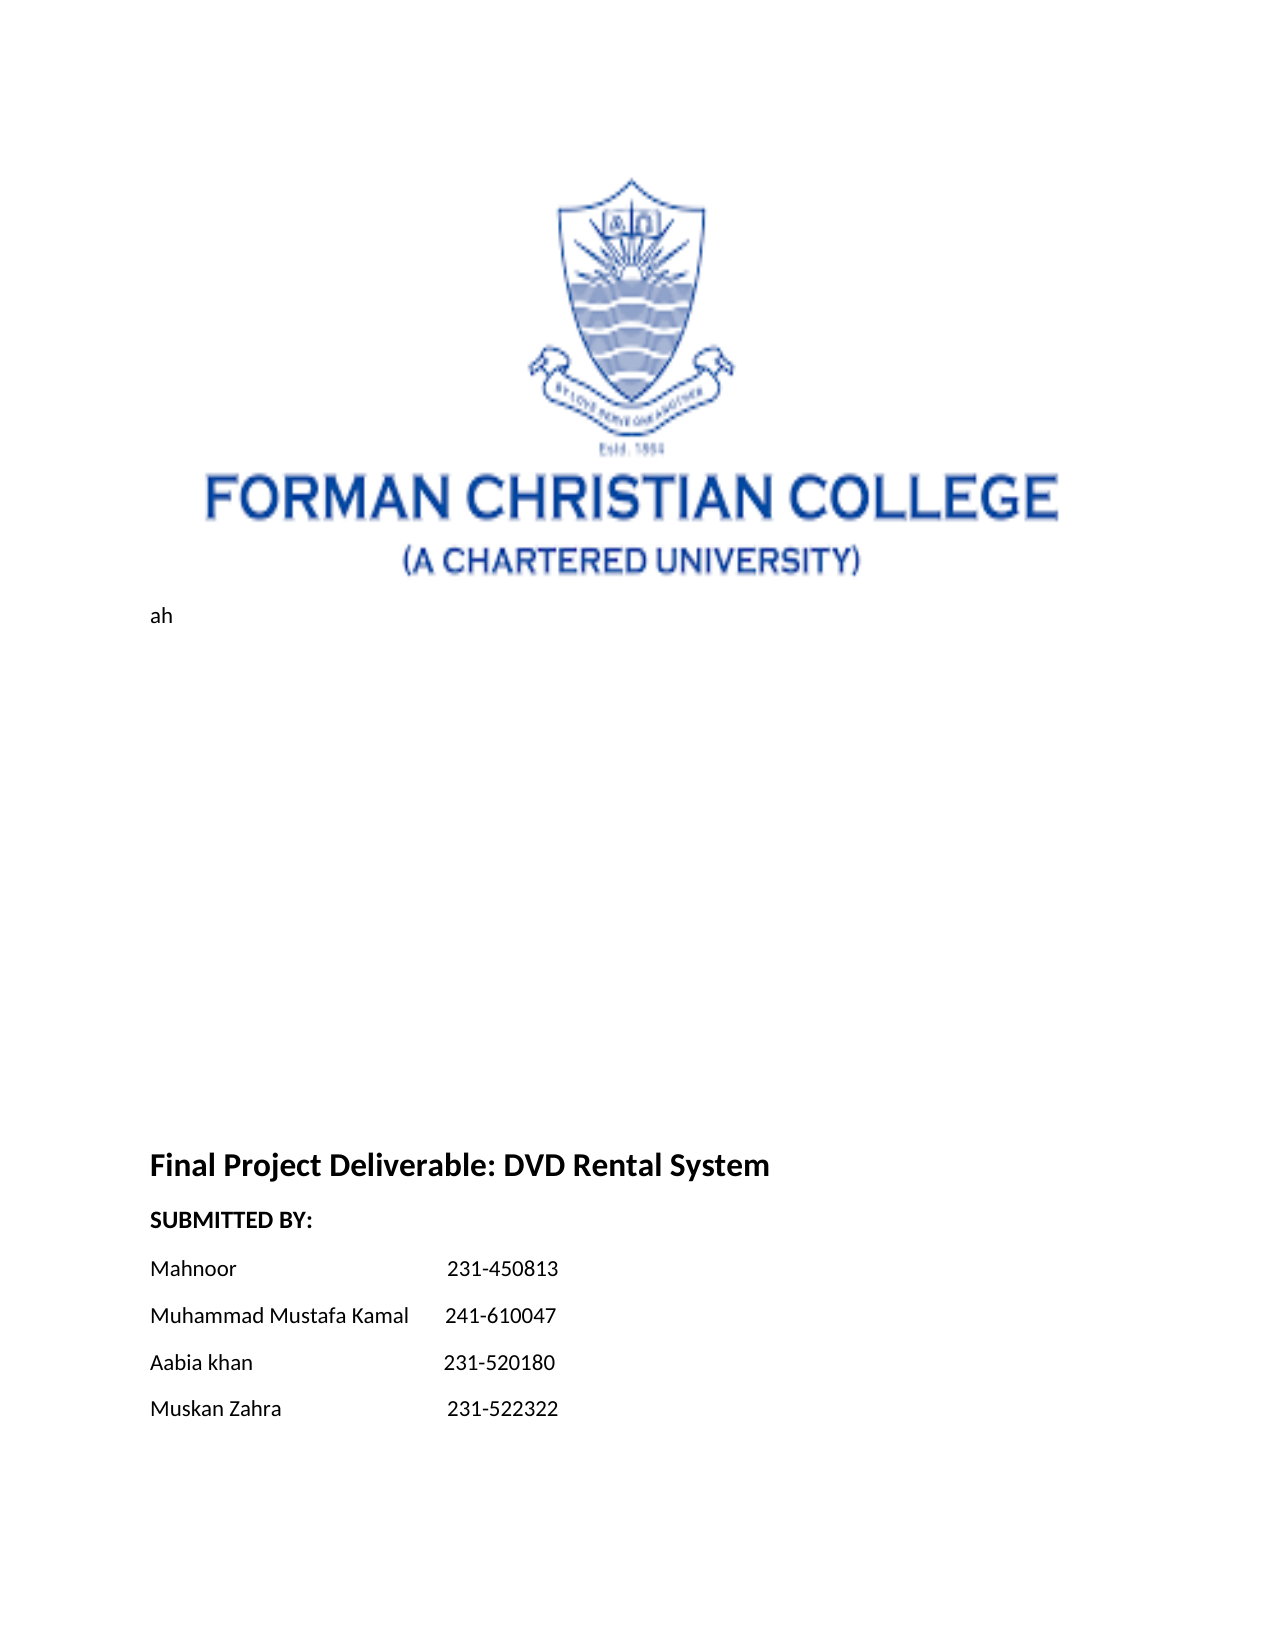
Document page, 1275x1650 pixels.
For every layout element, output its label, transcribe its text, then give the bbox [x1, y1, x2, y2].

text Muskan Zahra 231-522322 [150, 1394, 1125, 1422]
text Aabia khan 231-520180 [150, 1348, 1125, 1376]
text SUBMITTED BY: [150, 1204, 1125, 1235]
text Mahnoor 231-450813 [150, 1254, 1125, 1282]
picture [173, 150, 1092, 624]
text Final Project Deliverable: DVD Rental System [150, 1144, 1125, 1184]
text Muhammad Mustafa Kamal 241-610047 [150, 1301, 1125, 1329]
